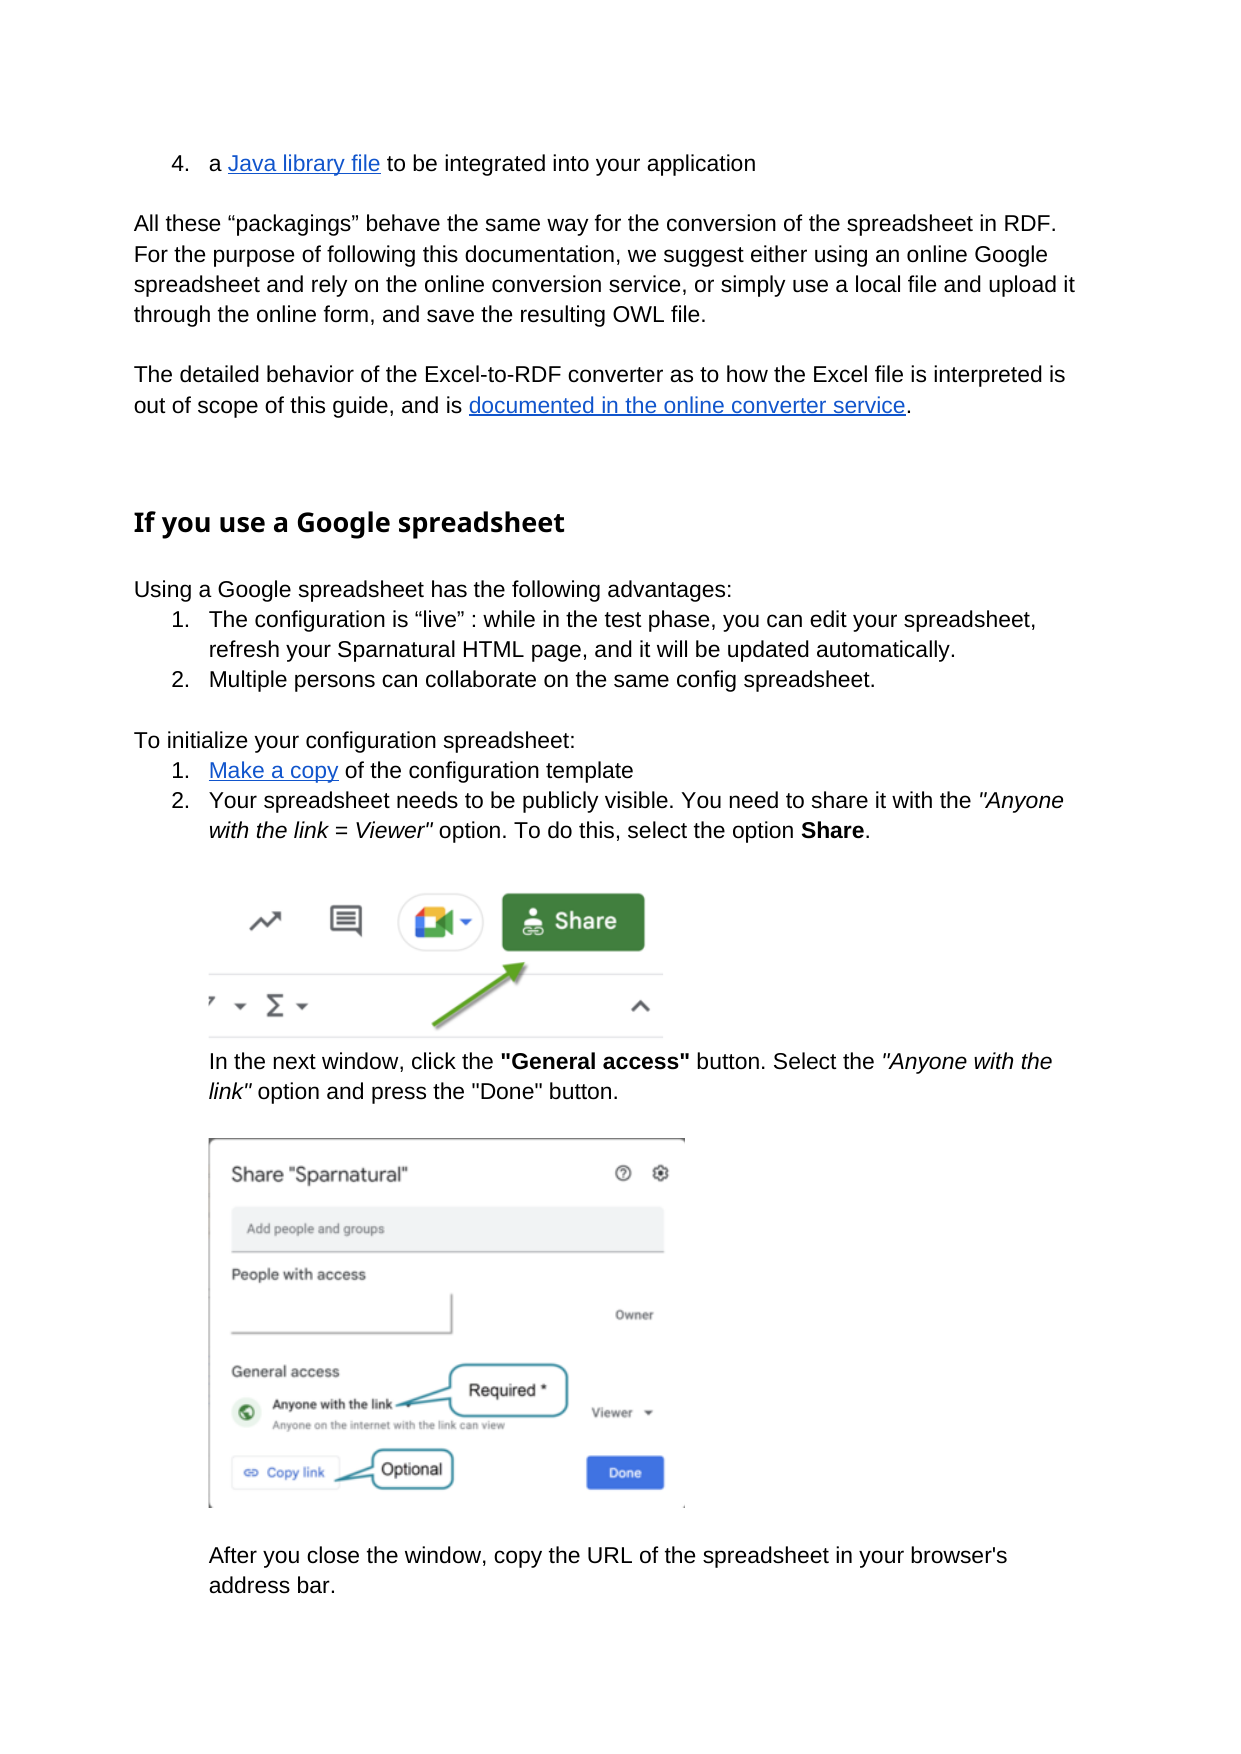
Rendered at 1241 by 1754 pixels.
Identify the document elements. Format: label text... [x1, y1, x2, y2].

list The configuration is “live” : while in the test phase, you can edit your spreadsheet, refresh your Sparnatural HTML page, and it will be updated automatically. [171, 606, 1090, 662]
text In the next window, click the "General access" button. Select the "Anyone with the link" option and press the "Done" button. [208, 1048, 1090, 1105]
subtitle If you use a Google spreadsheet [133, 503, 1090, 540]
text To initialize your configuration spreadsheet: [133, 727, 1090, 753]
text After you close the window, copy the URL of the spreadsheet in your browser's address bar. [208, 1542, 1090, 1598]
picture [208, 877, 664, 1045]
picture [208, 1138, 685, 1508]
text The detailed behavior of the Excel-to-RDF converter as to how the Excel file is interpreted is out of scope of this guide, and is documented in the online converter service. [133, 361, 1090, 418]
list Multiple persons can collaborate on the same config spreadsheet. [171, 666, 1090, 693]
list a Java library file to be integrated into your application [171, 150, 1090, 176]
list Make a copy of the configuration template [171, 757, 1090, 783]
list Your spreadsheet needs to be publicly visible. You need to share it with the "Anyone with the link = Viewer" option. To do this, select the option Share. [171, 787, 1090, 844]
text All these “packagings” behave the same way for the conversion of the spreadsheet in RDF. For the purpose of following this documentation, we suggest either using an online Google spreadsheet and rely on the online conversion service, or simply use a local file and upload it through the online form, and save the resulting OWL file. [133, 210, 1090, 327]
text Using a Google spreadsheet has the following advantages: [133, 576, 1090, 602]
